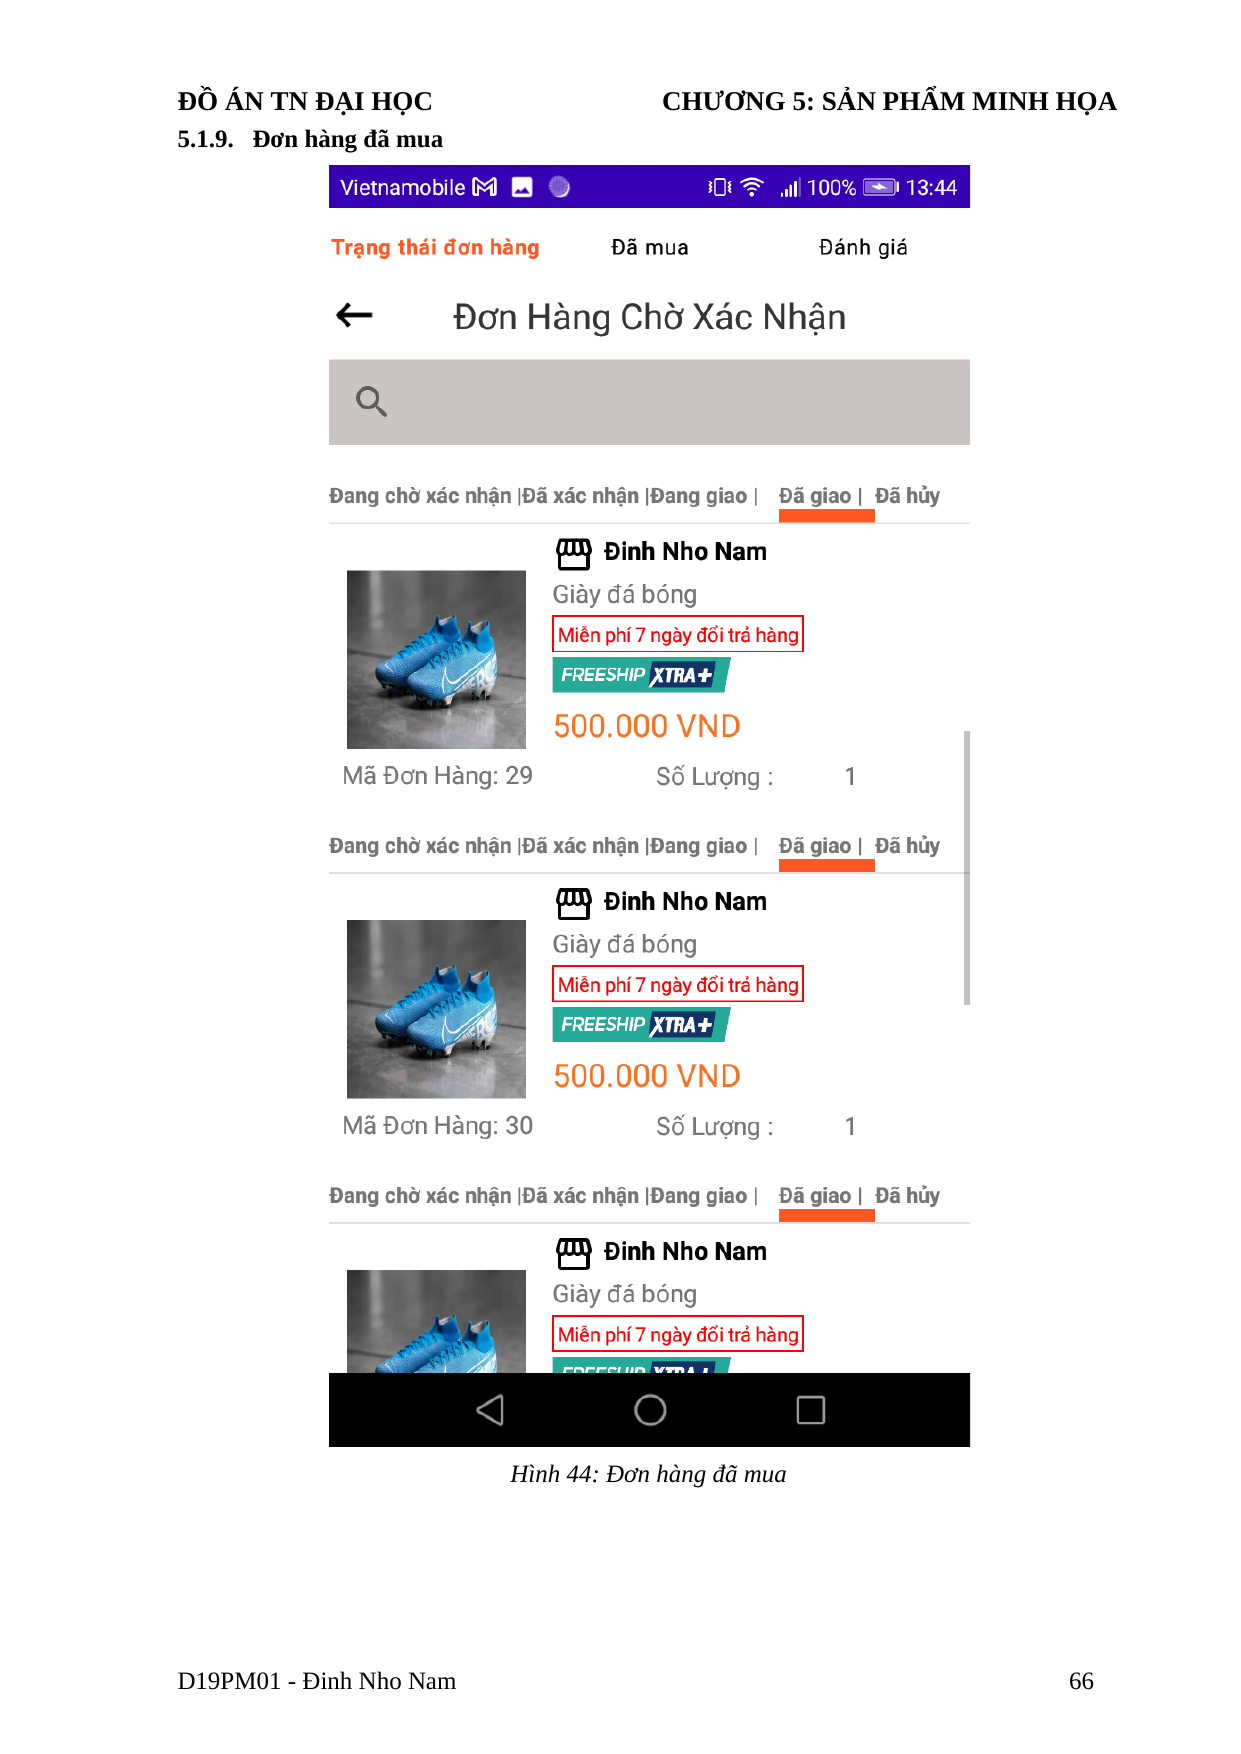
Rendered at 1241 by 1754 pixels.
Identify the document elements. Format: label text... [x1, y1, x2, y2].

text Hình 44: Đơn hàng đã mua [177, 1459, 1122, 1488]
subtitle 5.1.9. Đơn hàng đã mua [177, 124, 1122, 153]
picture [329, 165, 971, 1447]
